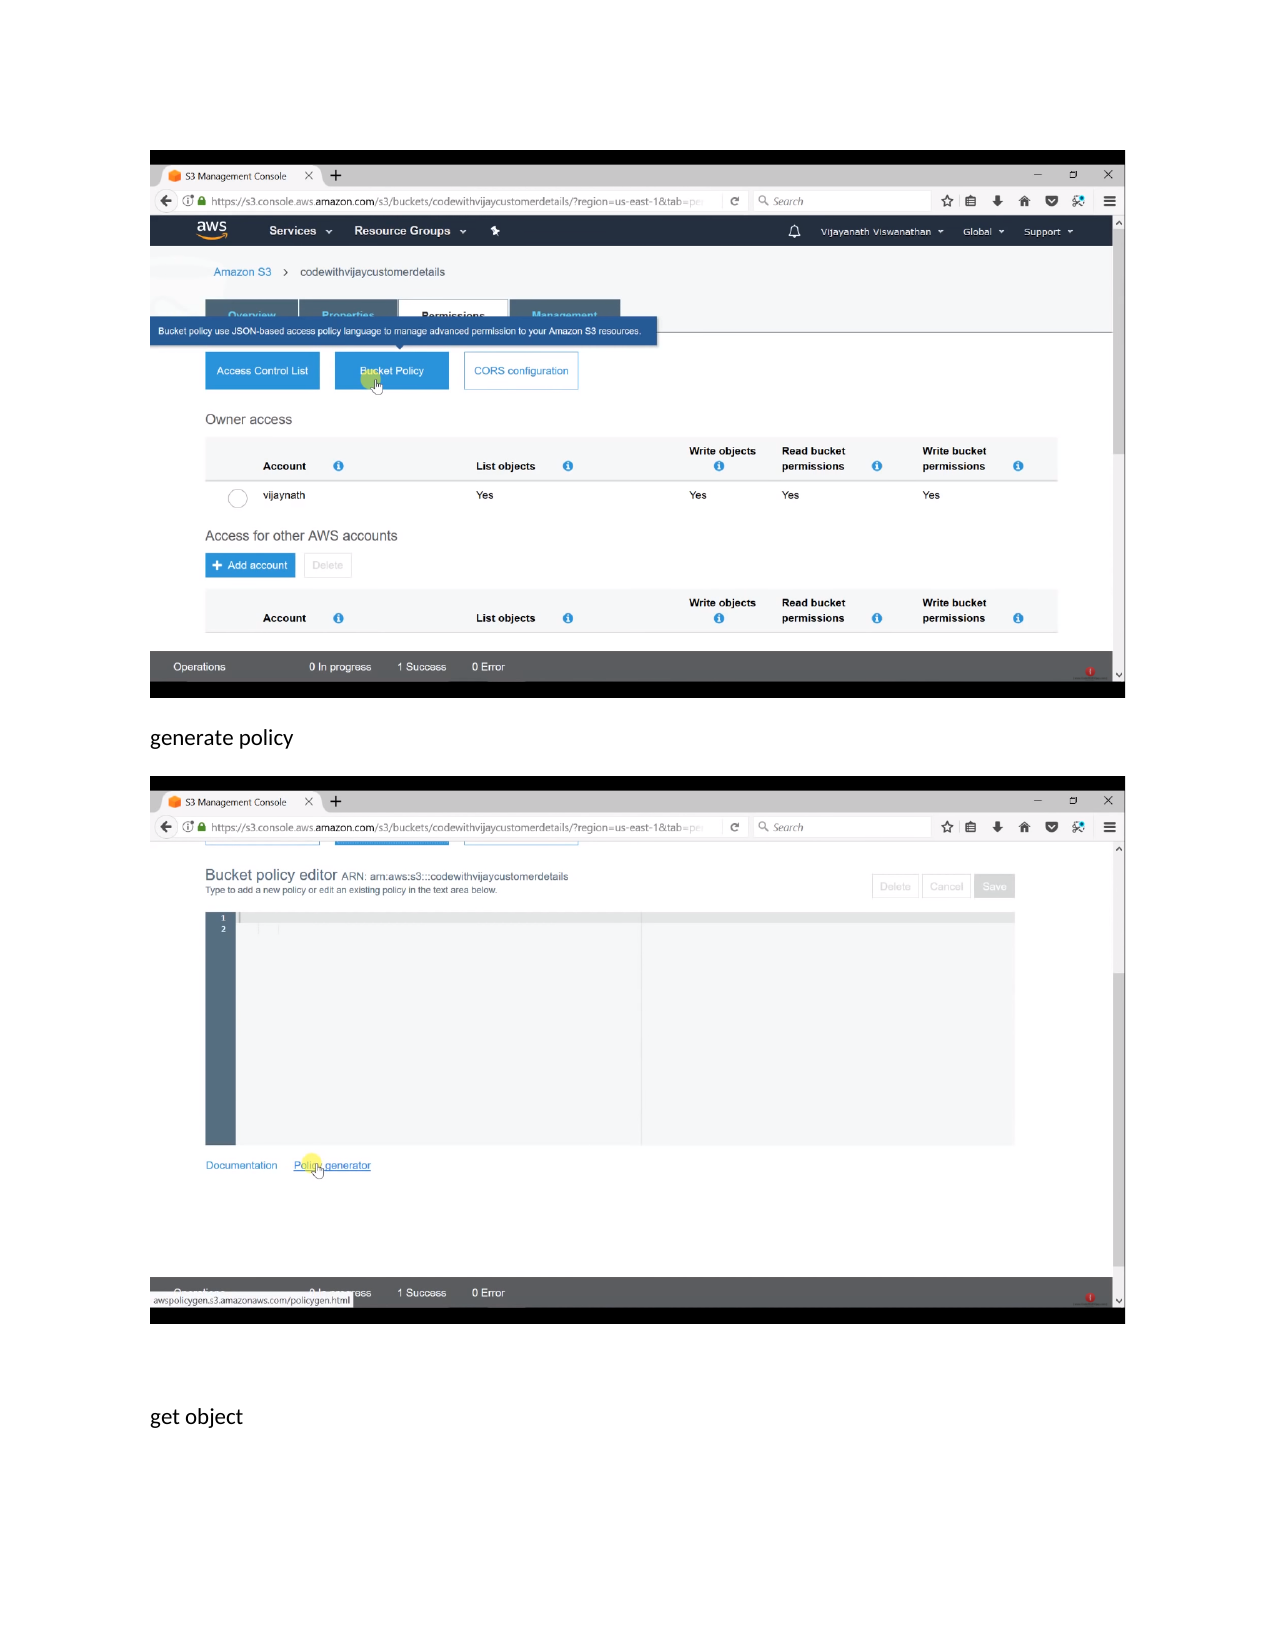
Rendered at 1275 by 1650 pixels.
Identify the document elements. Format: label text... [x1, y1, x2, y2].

picture [150, 776, 1125, 1324]
text get object [150, 1402, 1125, 1430]
picture [150, 150, 1125, 698]
text generate policy [150, 723, 1125, 751]
